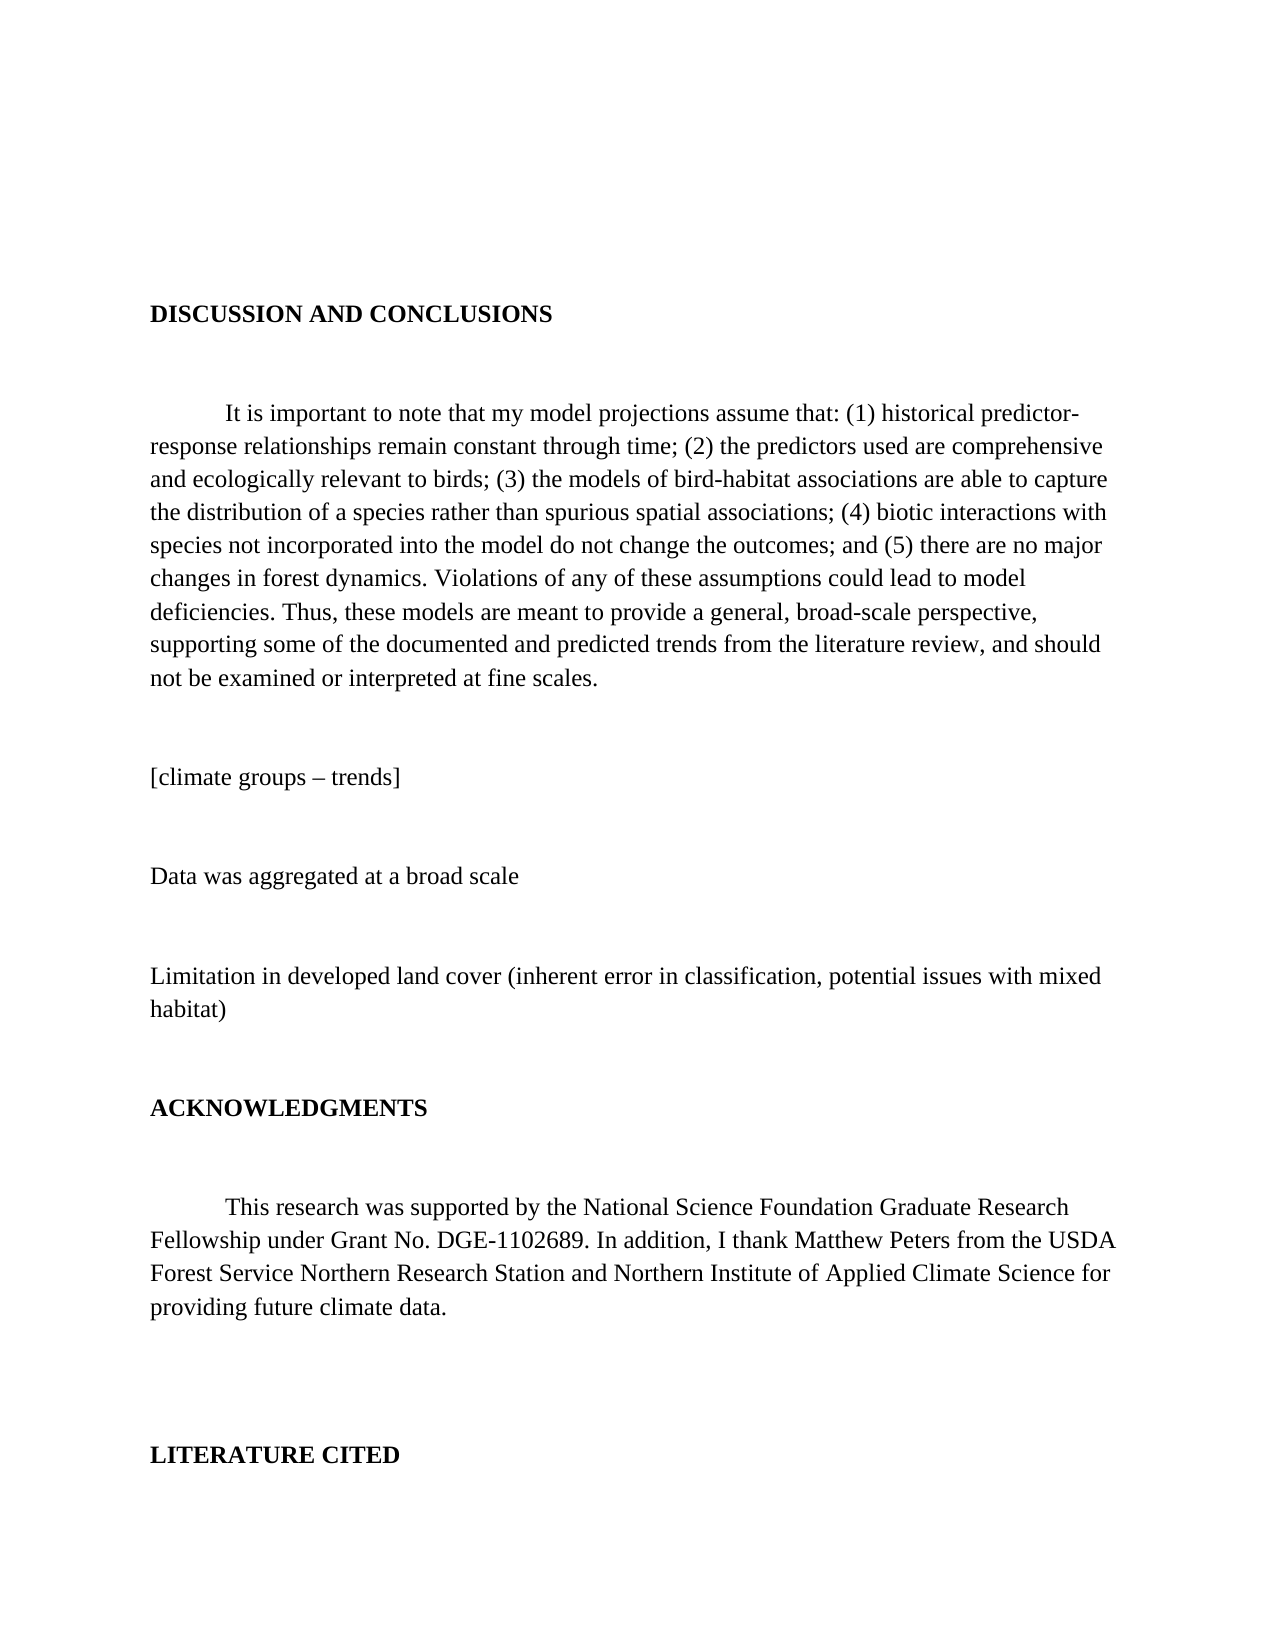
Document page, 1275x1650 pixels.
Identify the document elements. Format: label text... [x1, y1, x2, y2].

text Literature Cited [150, 1441, 1125, 1469]
text [climate groups – trends] [150, 762, 1125, 791]
text It is important to note that my model projections assume that: (1) historical predictor-response relationships remain constant through time; (2) the predictors used are comprehensive and ecologically relevant to birds; (3) the models of bird-habitat associations are able to capture the distribution of a species rather than spurious spatial associations; (4) biotic interactions with species not incorporated into the model do not change the outcomes; and (5) there are no major changes in forest dynamics. Violations of any of these assumptions could lead to model deficiencies. Thus, these models are meant to provide a general, broad-scale perspective, supporting some of the documented and predicted trends from the literature review, and should not be examined or interpreted at fine scales. [150, 398, 1125, 691]
text This research was supported by the National Science Foundation Graduate Research Fellowship under Grant No. DGE-1102689. In addition, I thank Matthew Peters from the USDA Forest Service Northern Research Station and Northern Institute of Applied Climate Science for providing future climate data. [150, 1192, 1125, 1320]
text Limitation in developed land cover (inherent error in classification, potential issues with mixed habitat) [150, 961, 1125, 1022]
text Data was aggregated at a broad scale [150, 861, 1125, 890]
text Discussion and conclusions [150, 299, 1125, 328]
text Acknowledgments [150, 1093, 1125, 1122]
